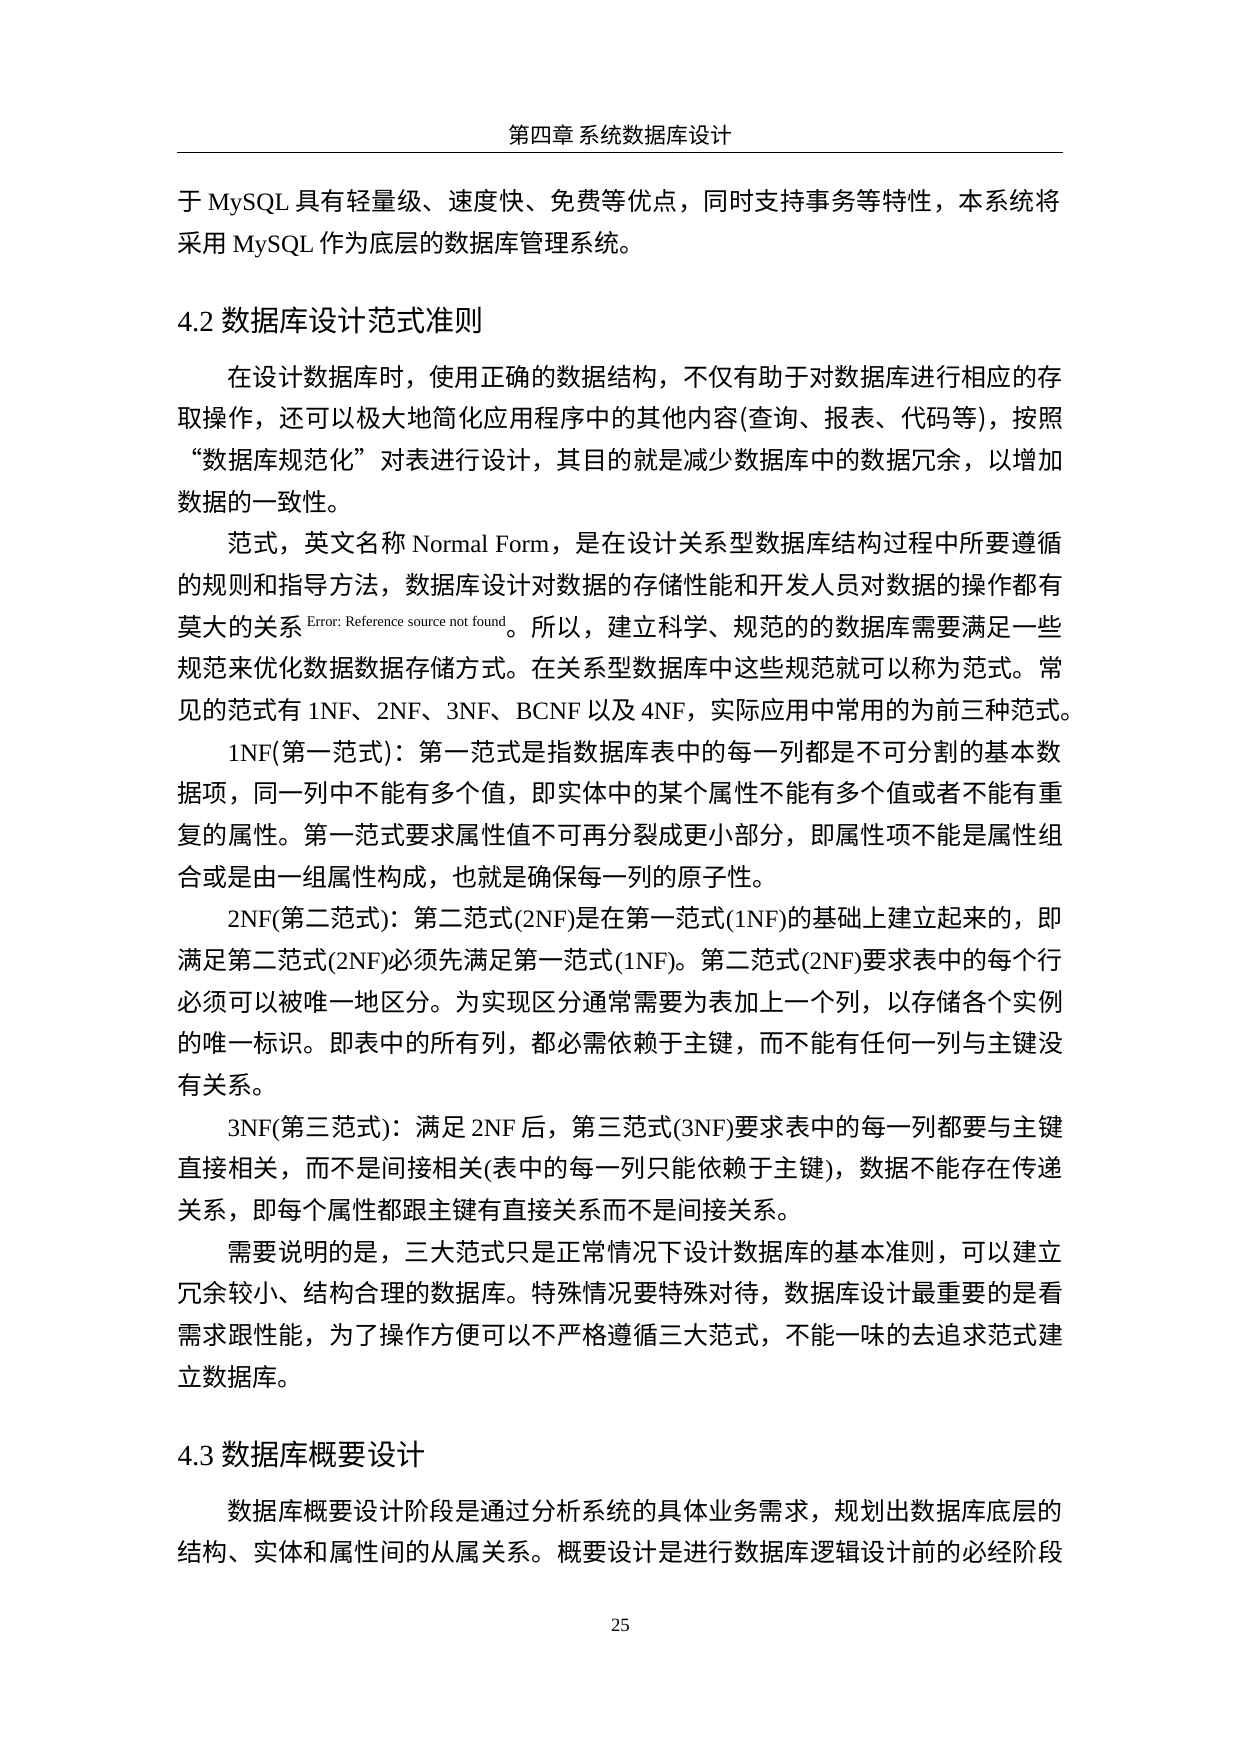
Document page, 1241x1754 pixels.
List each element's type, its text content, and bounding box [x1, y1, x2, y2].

text 4.2 数据库设计范式准则 [177, 298, 1063, 340]
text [177, 177, 1063, 261]
text 4.3 数据库概要设计 [177, 1432, 1063, 1474]
text 3NF(第三范式)：满足2NF后，第三范式(3NF)要求表中的每一列都要与主键直接相关，而不是间接相关(表中的每一列只能依赖于主键)，数据不能存在传递关系，即每个属性都跟主键有直接关系而不是间接关系。 [177, 1103, 1063, 1228]
text 需要说明的是，三大范式只是正常情况下设计数据库的基本准则，可以建立冗余较小、结构合理的数据库。特殊情况要特殊对待，数据库设计最重要的是看需求跟性能，为了操作方便可以不严格遵循三大范式，不能一味的去追求范式建立数据库。 [177, 1228, 1063, 1394]
text 1NF(第一范式)：第一范式是指数据库表中的每一列都是不可分割的基本数据项，同一列中不能有多个值，即实体中的某个属性不能有多个值或者不能有重复的属性。第一范式要求属性值不可再分裂成更小部分，即属性项不能是属性组合或是由一组属性构成，也就是确保每一列的原子性。 [177, 728, 1063, 894]
text 在设计数据库时，使用正确的数据结构，不仅有助于对数据库进行相应的存取操作，还可以极大地简化应用程序中的其他内容(查询、报表、代码等)，按照“数据库规范化”对表进行设计，其目的就是减少数据库中的数据冗余，以增加数据的一致性。 [177, 353, 1063, 519]
text 2NF(第二范式)：第二范式(2NF)是在第一范式(1NF)的基础上建立起来的，即满足第二范式(2NF)必须先满足第一范式(1NF)。第二范式(2NF)要求表中的每个行必须可以被唯一地区分。为实现区分通常需要为表加上一个列，以存储各个实例的唯一标识。即表中的所有列，都必需依赖于主键，而不能有任何一列与主键没有关系。 [177, 894, 1063, 1103]
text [177, 1487, 1063, 1570]
